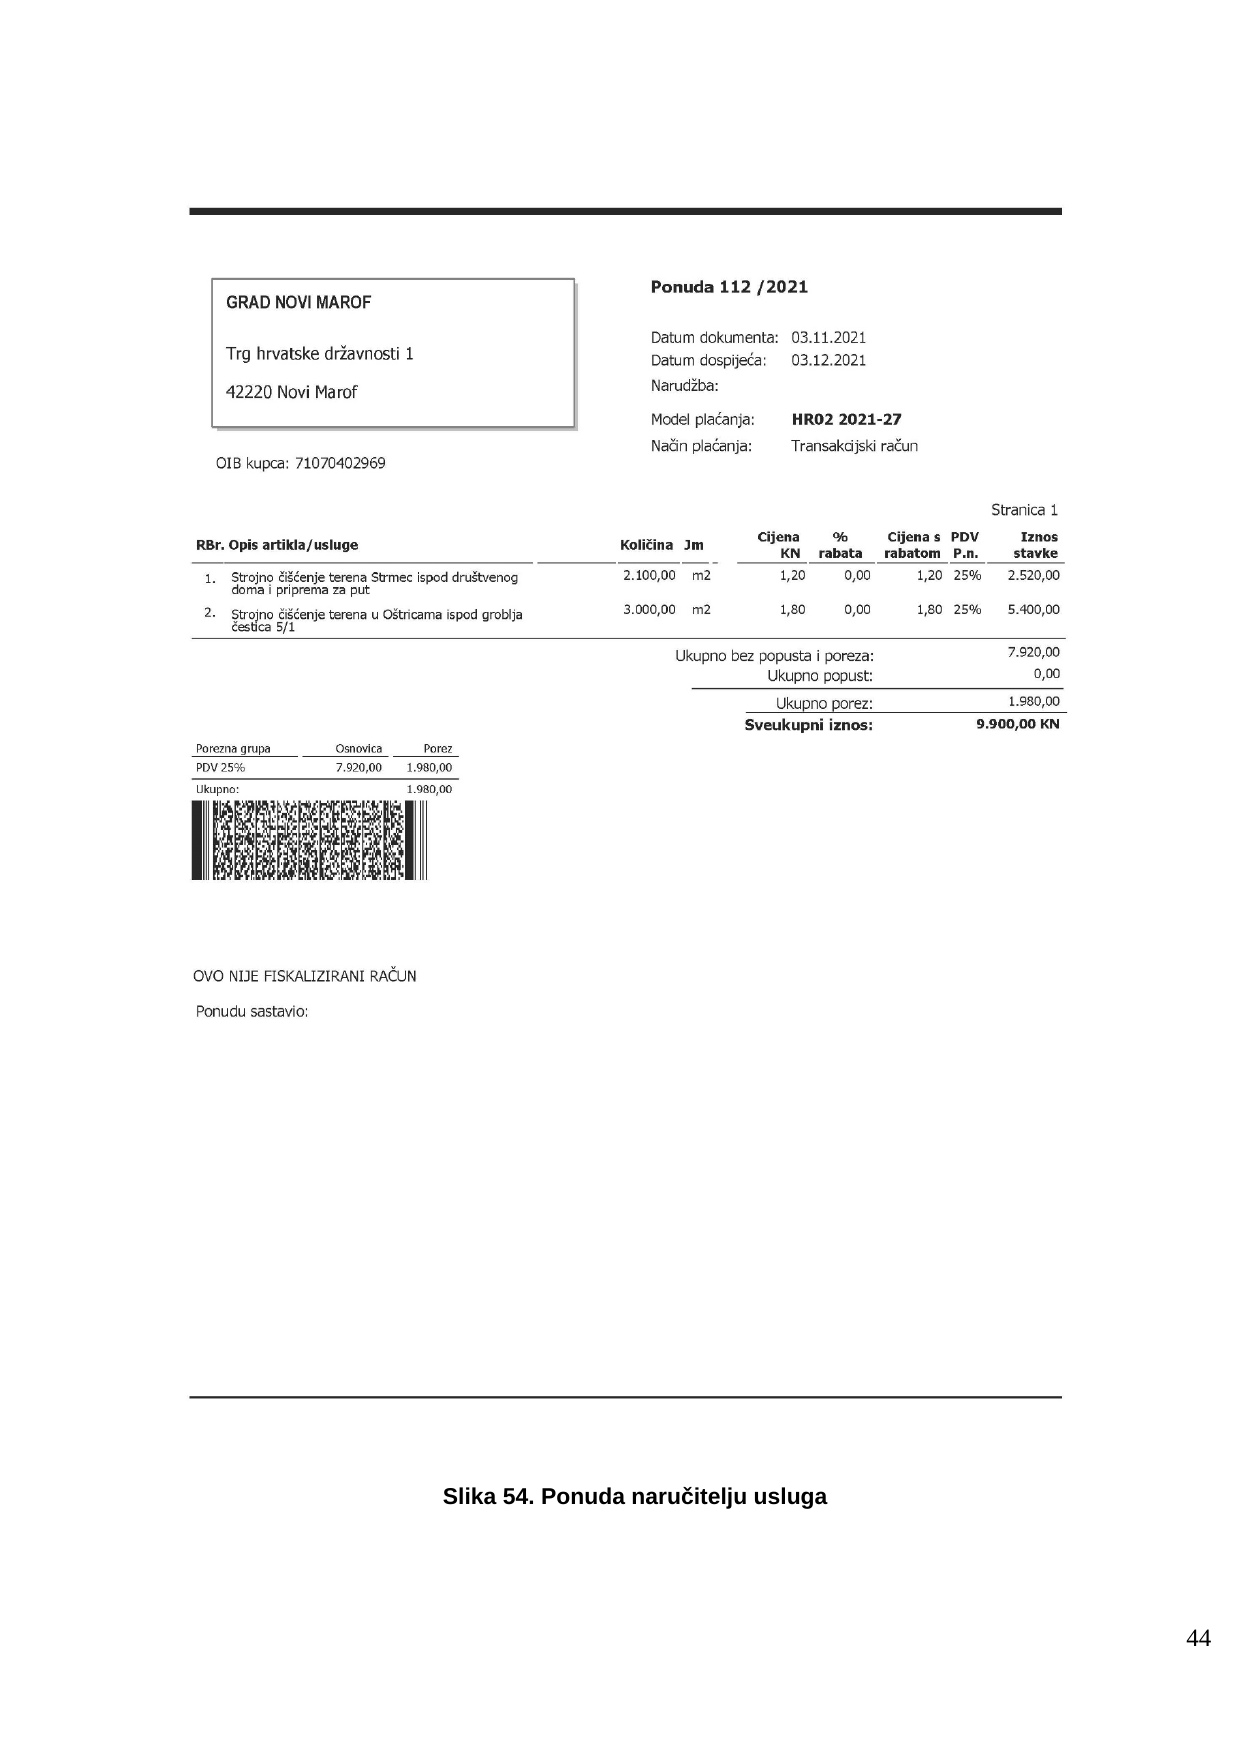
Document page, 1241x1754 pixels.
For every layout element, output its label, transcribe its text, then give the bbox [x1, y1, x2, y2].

text Slika 54. Ponuda naručitelju usluga [59, 1483, 1211, 1509]
picture [136, 59, 1134, 1471]
